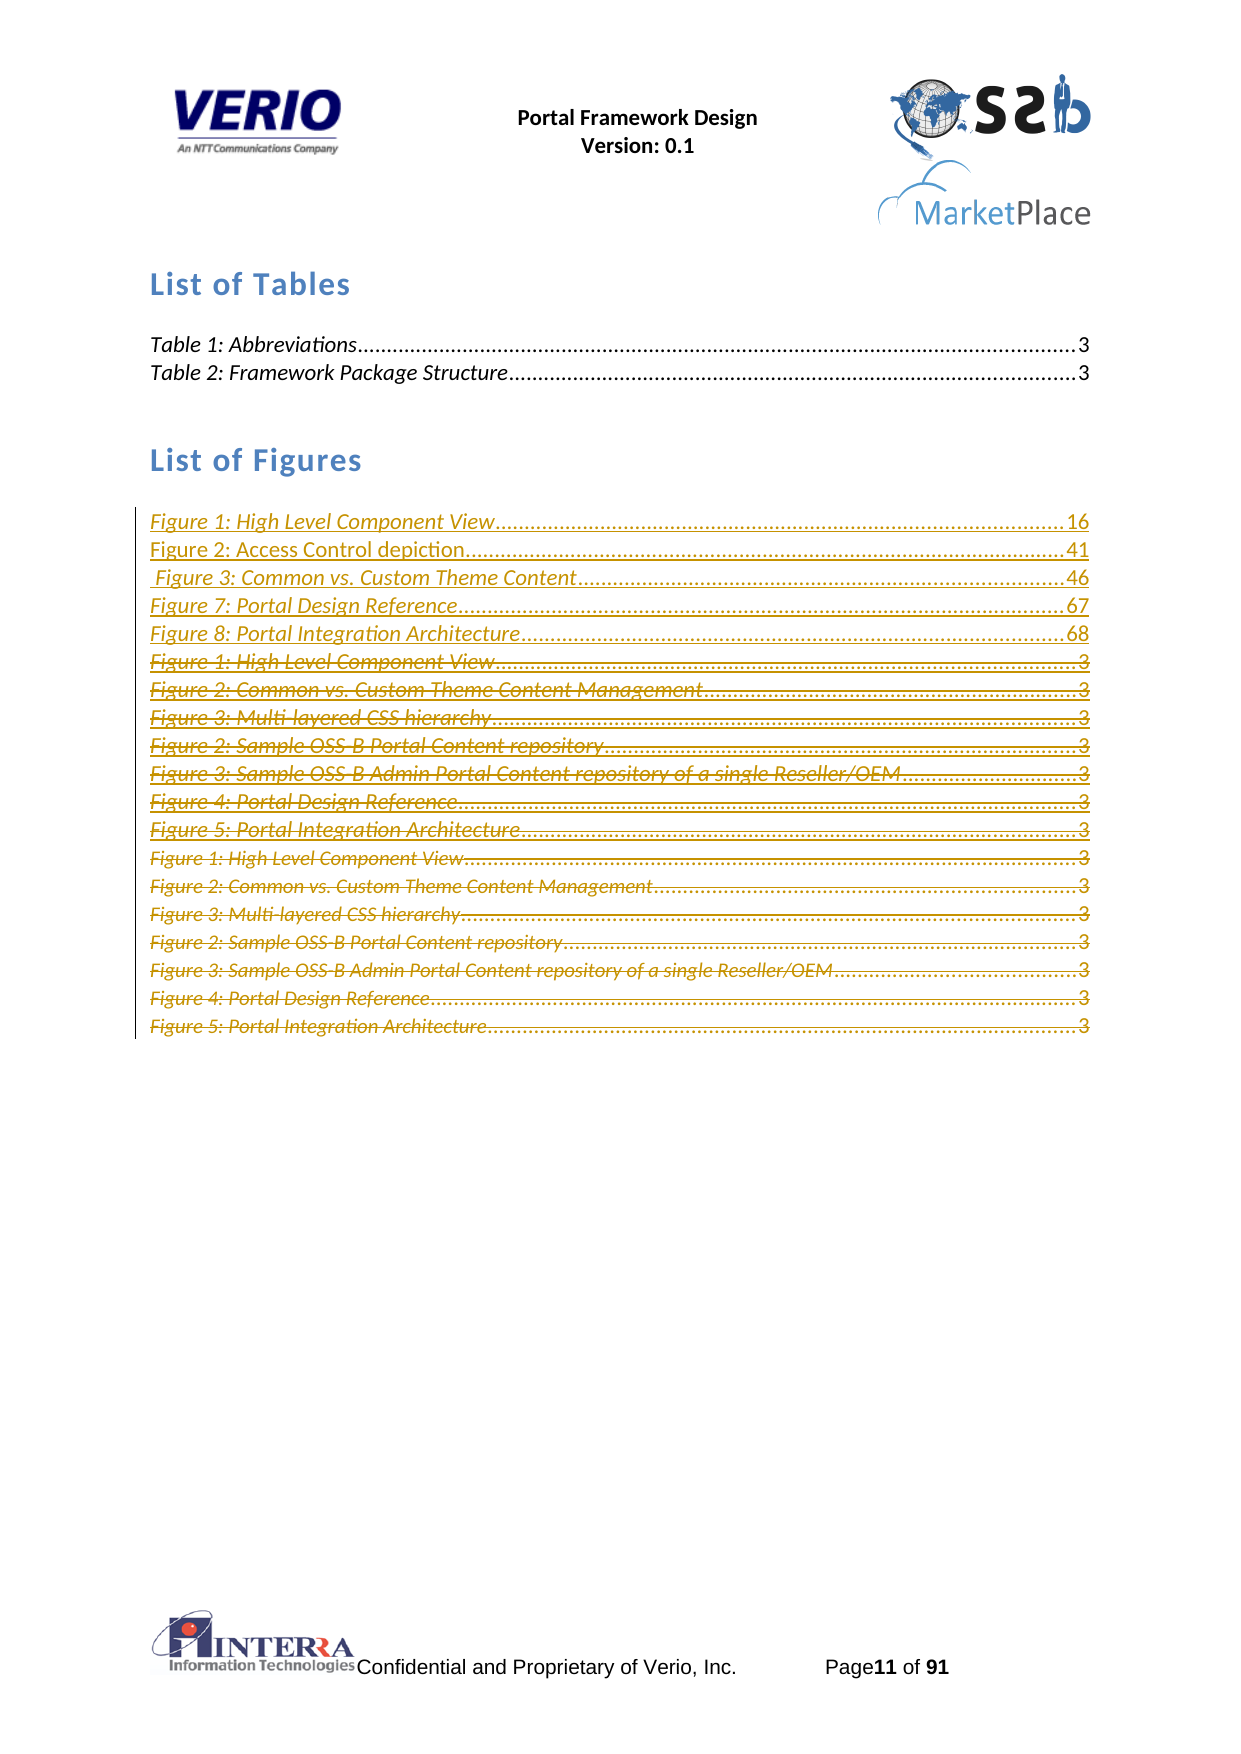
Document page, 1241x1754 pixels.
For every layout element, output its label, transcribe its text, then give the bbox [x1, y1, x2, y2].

picture [878, 74, 1091, 235]
subtitle List of Figures [150, 439, 1090, 480]
picture [156, 75, 357, 168]
picture [150, 1608, 357, 1675]
subtitle List of Tables [150, 263, 1090, 303]
